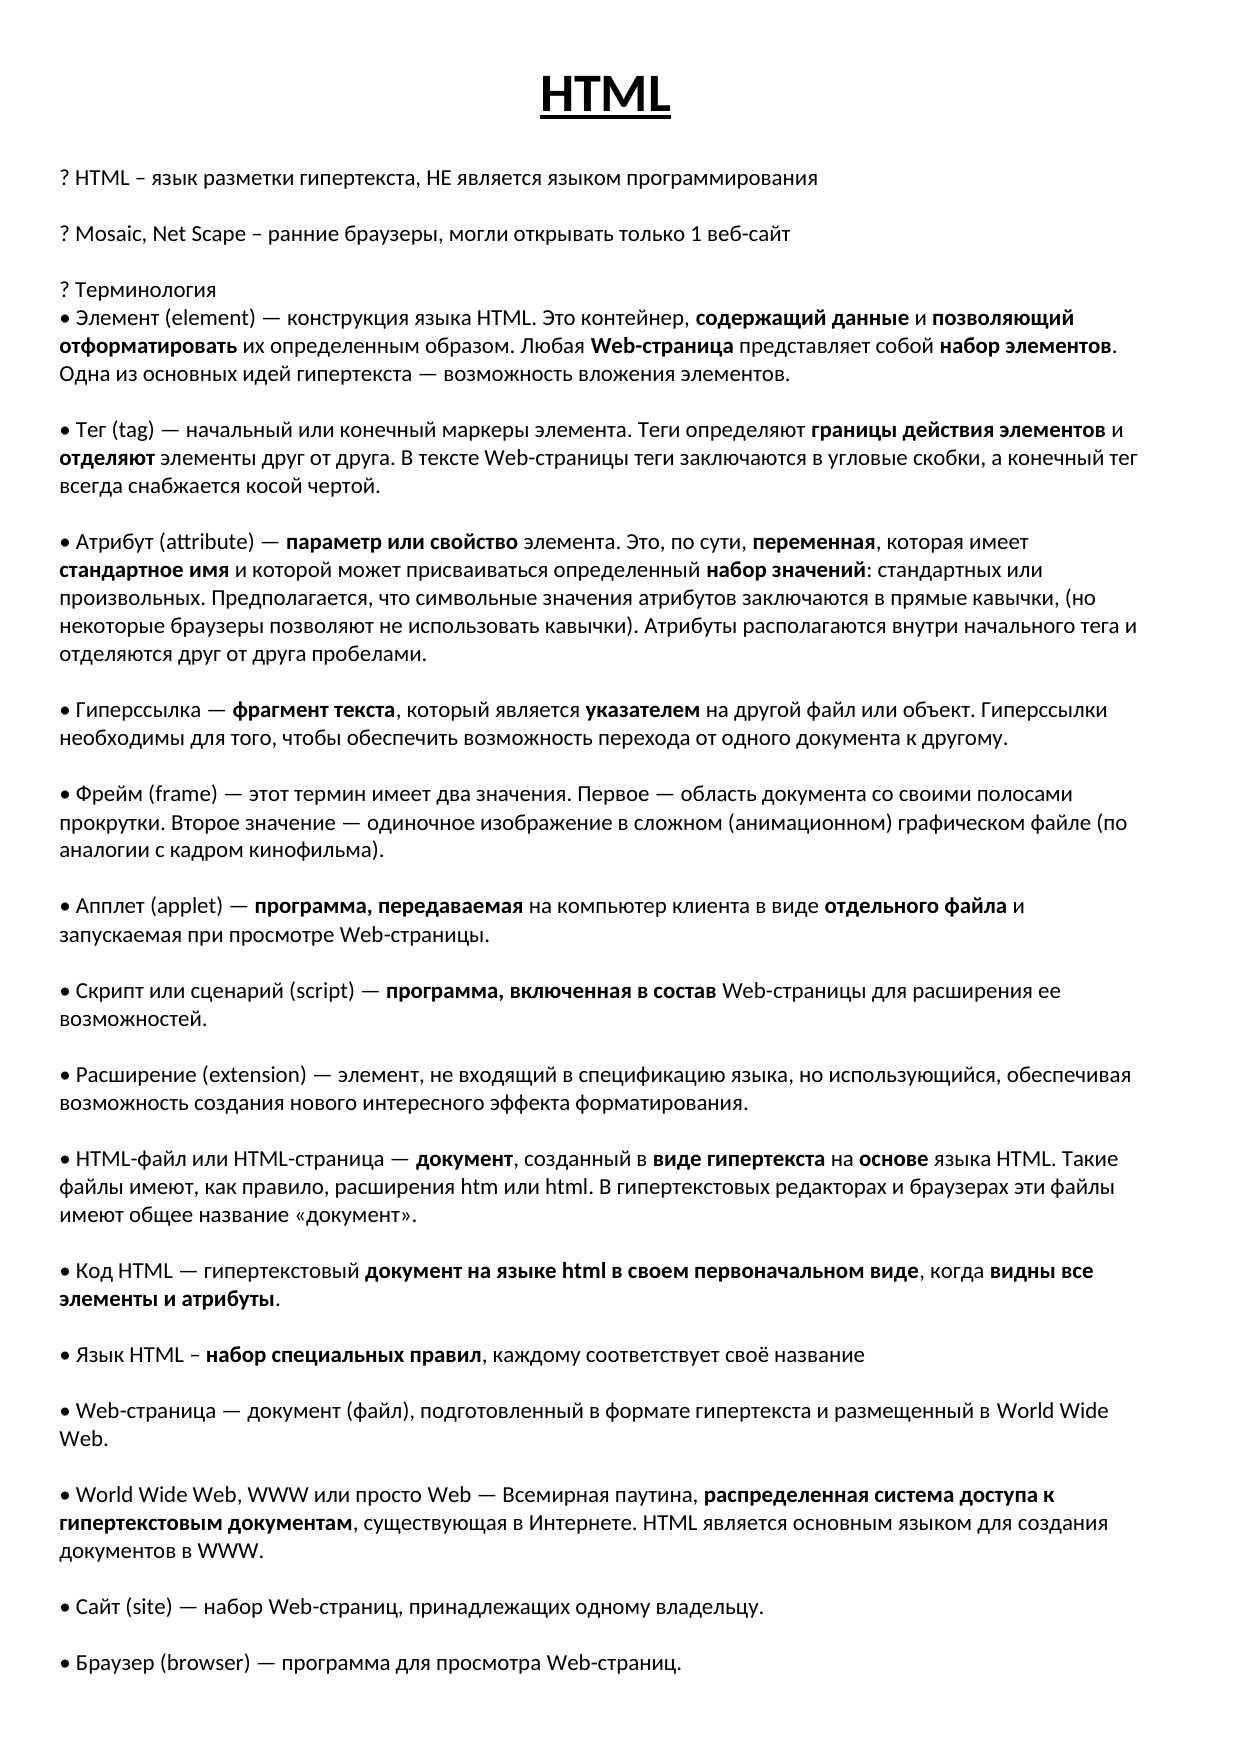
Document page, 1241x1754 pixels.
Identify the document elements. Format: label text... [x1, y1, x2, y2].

text • Сайт (site) — набор Web-страниц, принадлежащих одному владельцу. [59, 1592, 1152, 1620]
text • Тег (tag) — начальный или конечный маркеры элемента. Теги определяют границы действия элементов и отделяют элементы друг от друга. В тексте Web-страницы теги заключаются в угловые скобки, а конечный тег всегда снабжается косой чертой. [59, 415, 1152, 499]
text • Web-страница — документ (файл), подготовленный в формате гипертекста и размещенный в World Wide Web. [59, 1396, 1152, 1452]
text • Апплет (applet) — программа, передаваемая на компьютер клиента в виде отдельного файла и запускаемая при просмотре Web-страницы. [59, 892, 1152, 948]
text • Элемент (element) — конструкция языка HTML. Это контейнер, содержащий данные и позволяющий отформатировать их определенным образом. Любая Web-страница представляет собой набор элементов. Одна из основных идей гипертекста — возможность вложения элементов. [59, 303, 1152, 387]
text • Расширение (extension) — элемент, не входящий в спецификацию языка, но использующийся, обеспечивая возможность создания нового интересного эффекта форматирования. [59, 1060, 1152, 1116]
text • Атрибут (attribute) — параметр или свойство элемента. Это, по сути, переменная, которая имеет стандартное имя и которой может присваиваться определенный набор значений: стандартных или произвольных. Предполагается, что символьные значения атрибутов заключаются в прямые кавычки, (но некоторые браузеры позволяют не использовать кавычки). Атрибуты располагаются внутри начального тега и отделяются друг от друга пробелами. [59, 527, 1152, 667]
text • Гиперссылка — фрагмент текста, который является указателем на другой файл или объект. Гиперссылки необходимы для того, чтобы обеспечить возможность перехода от одного документа к другому. [59, 696, 1152, 752]
text ? Терминология [59, 275, 1152, 303]
text • World Wide Web, WWW или просто Web — Всемирная паутина, распределенная система доступа к гипертекстовым документам, существующая в Интернете. HTML является основным языком для создания документов в WWW. [59, 1480, 1152, 1564]
text • Код HTML — гипертекстовый документ на языке html в своем первоначальном виде, когда видны все элементы и атрибуты. [59, 1256, 1152, 1312]
text HTML [59, 59, 1152, 125]
text • Браузер (browser) — программа для просмотра Web-страниц. [59, 1648, 1152, 1676]
text • Язык HTML – набор специальных правил, каждому соответствует своё название [59, 1340, 1152, 1368]
text ? Mosaic, Net Scape – ранние браузеры, могли открывать только 1 веб-сайт [59, 219, 1152, 247]
text • Скрипт или сценарий (script) — программа, включенная в состав Web-страницы для расширения ее возможностей. [59, 976, 1152, 1032]
text • Фрейм (frame) — этот термин имеет два значения. Первое — область документа со своими полосами прокрутки. Второе значение — одиночное изображение в сложном (анимационном) графическом файле (по аналогии с кадром кинофильма). [59, 779, 1152, 864]
text ? HTML – язык разметки гипертекста, НЕ является языком программирования [59, 163, 1152, 191]
text • HTML-файл или HTML-страница — документ, созданный в виде гипертекста на основе языка HTML. Такие файлы имеют, как правило, расширения htm или html. В гипертекстовых редакторах и браузерах эти файлы имеют общее название «документ». [59, 1144, 1152, 1228]
